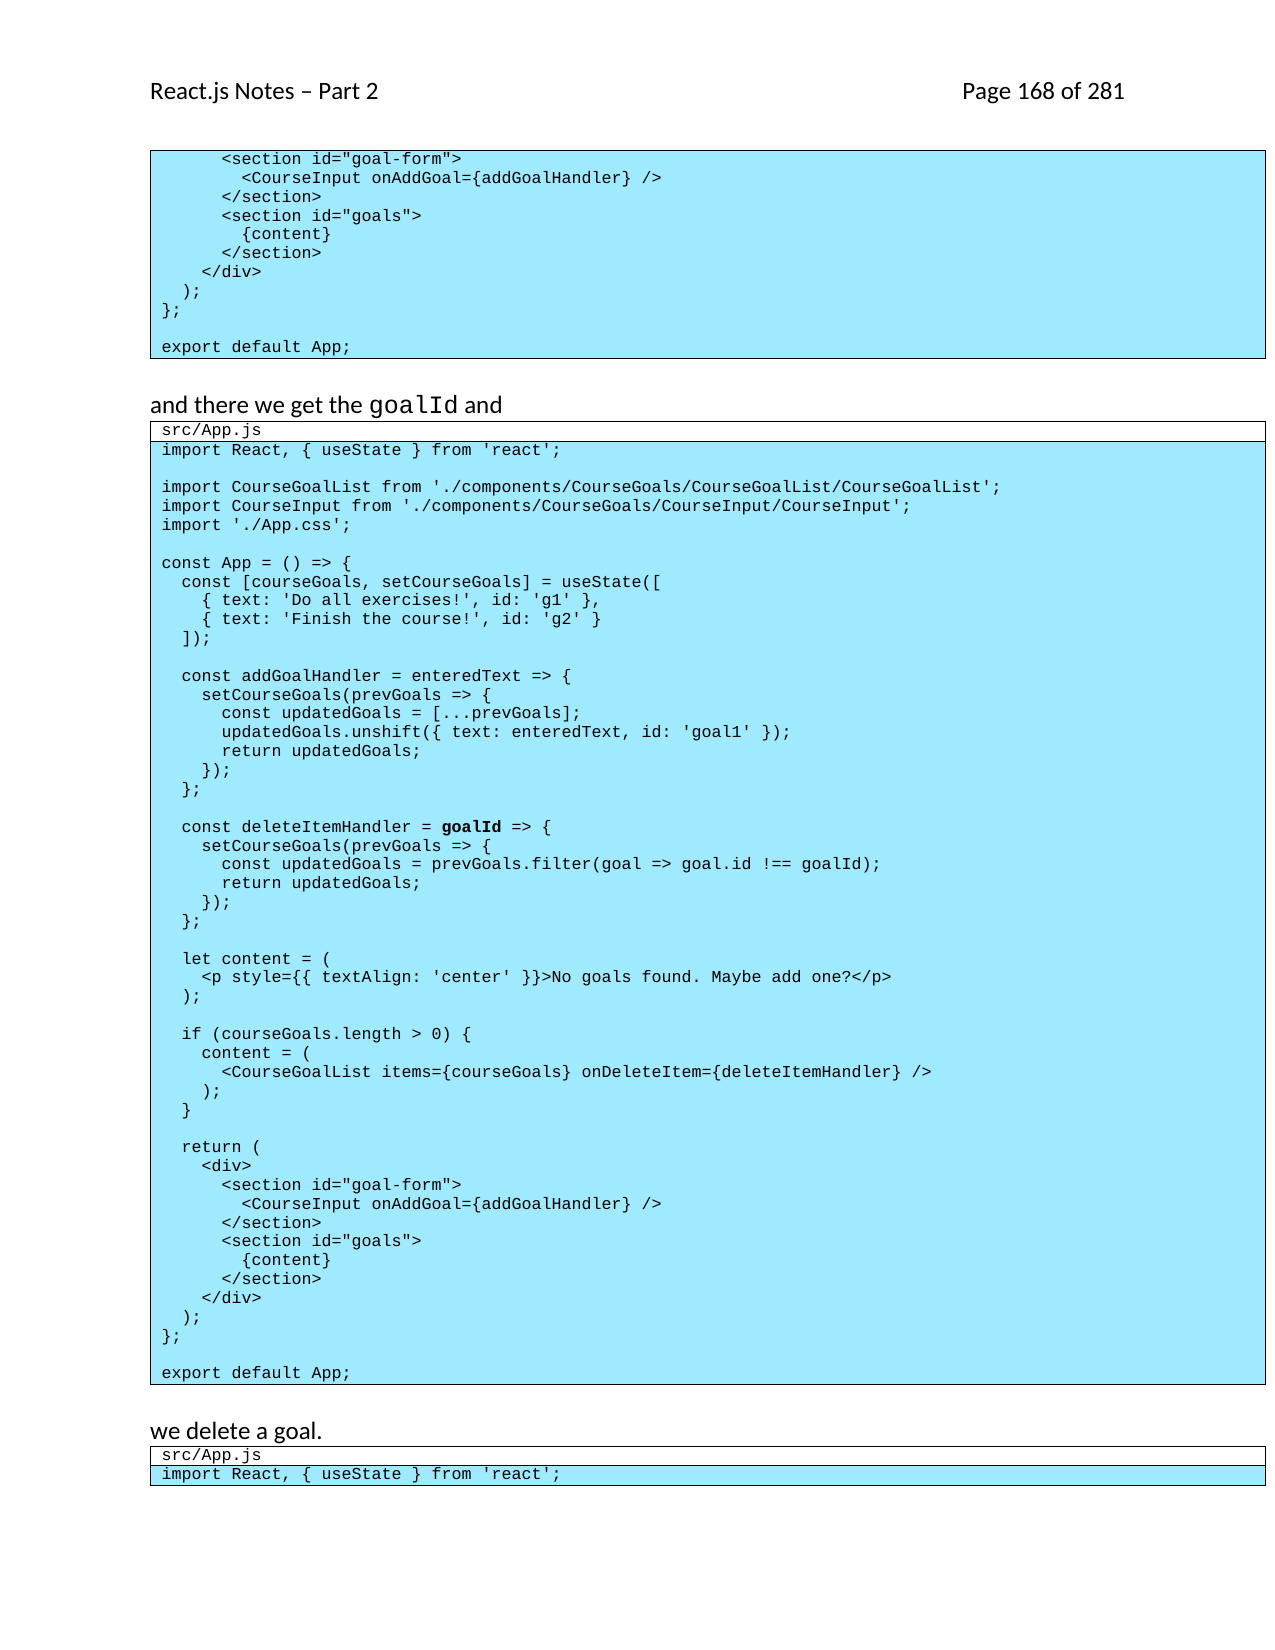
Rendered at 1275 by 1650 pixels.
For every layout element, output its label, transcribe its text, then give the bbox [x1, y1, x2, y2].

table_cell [151, 151, 1265, 358]
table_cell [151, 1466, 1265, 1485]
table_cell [151, 442, 1265, 1384]
table_header src/App.js [151, 422, 1265, 441]
text and there we get the goalId and [150, 389, 1125, 421]
table_header src/App.js [151, 1447, 1265, 1465]
text we delete a goal. [150, 1415, 1125, 1446]
